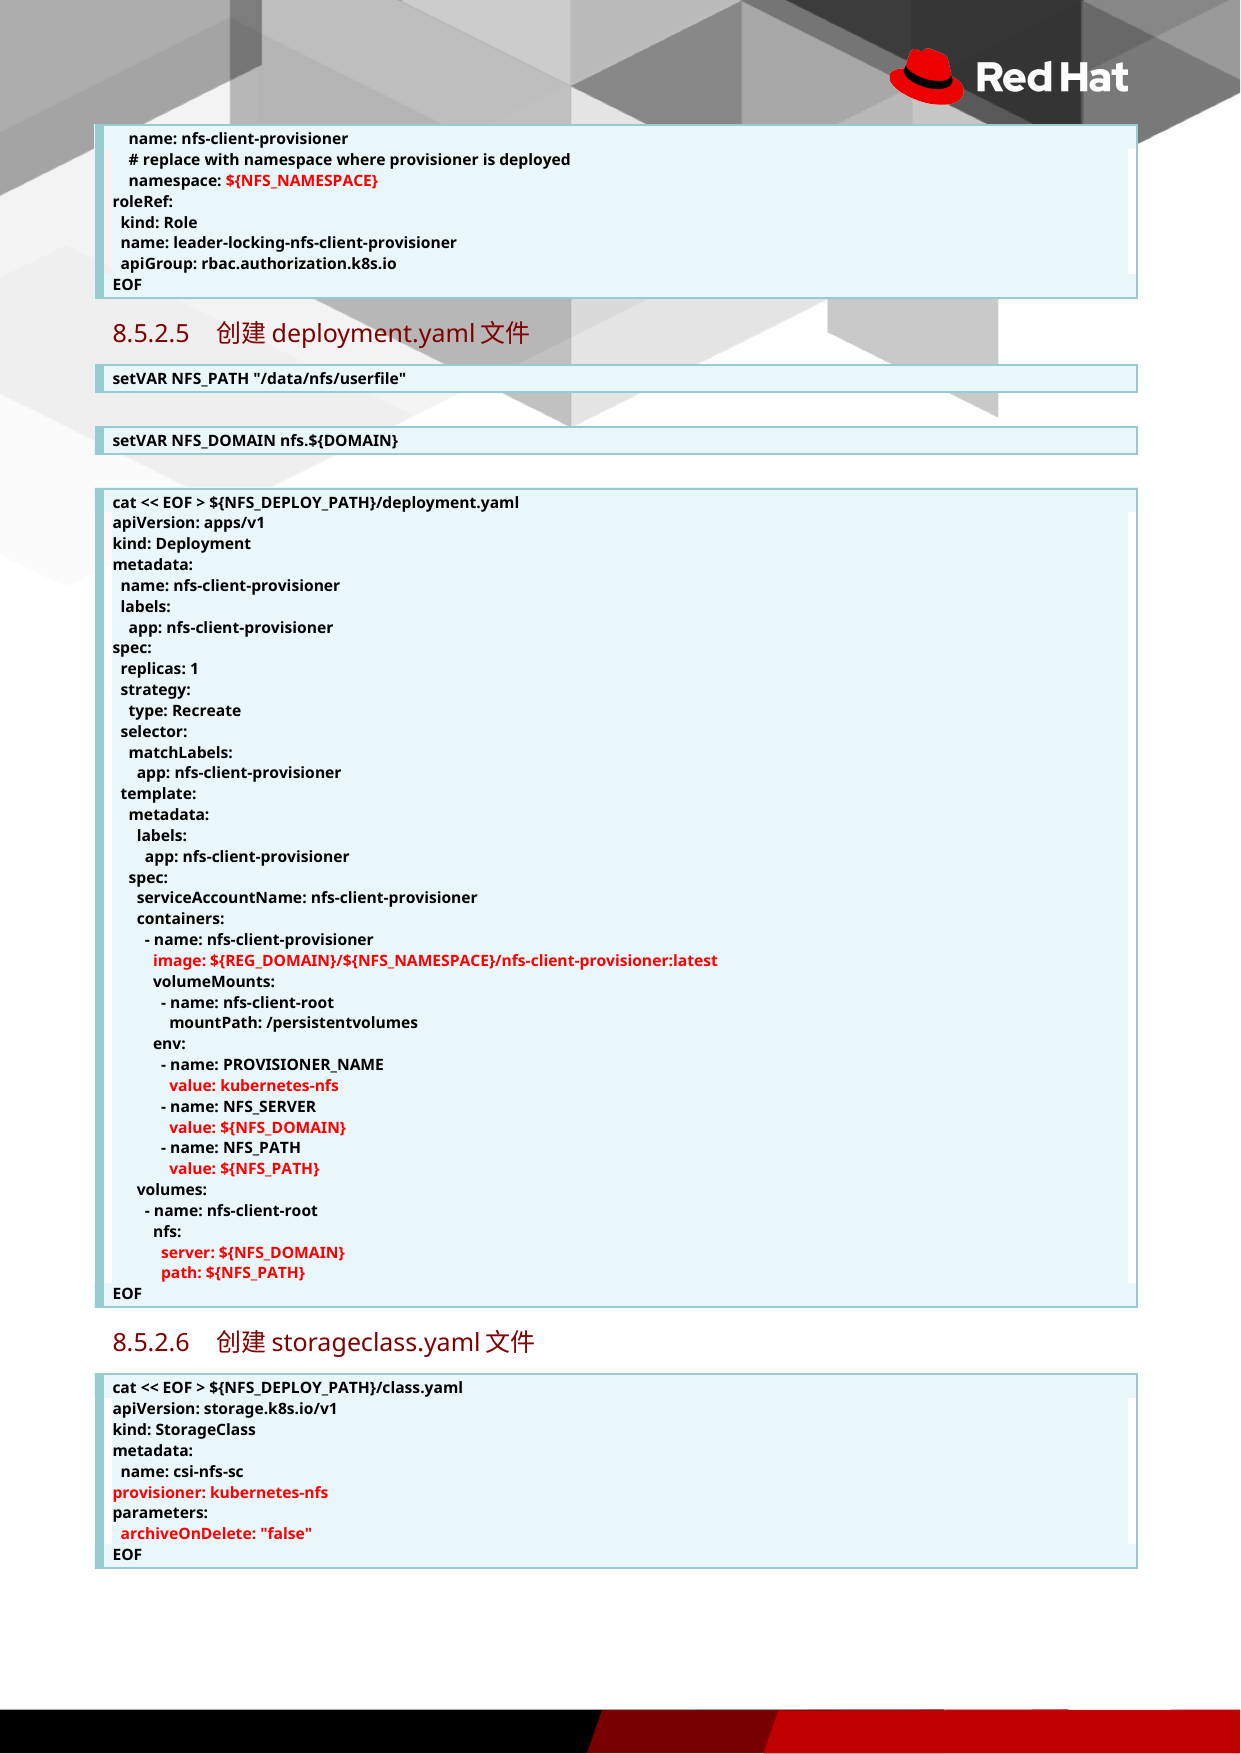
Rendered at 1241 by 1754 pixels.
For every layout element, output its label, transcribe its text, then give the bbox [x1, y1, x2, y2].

text selector: [112, 721, 1128, 742]
text setVAR NFS_DOMAIN nfs.${DOMAIN} [104, 428, 1136, 453]
text - name: nfs-client-root [112, 992, 1128, 1012]
text template: [112, 783, 1128, 804]
text name: nfs-client-provisioner [112, 575, 1128, 596]
subtitle 创建deployment.yaml文件 [112, 299, 1128, 364]
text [112, 232, 1128, 253]
text labels: [112, 825, 1128, 846]
text type: Recreate [112, 700, 1128, 721]
text path: ${NFS_PATH} [112, 1262, 1128, 1279]
text name: csi-nfs-sc [112, 1461, 1128, 1482]
text nfs: [112, 1221, 1128, 1242]
text - name: PROVISIONER_NAME [112, 1054, 1128, 1075]
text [112, 149, 1128, 170]
text roleRef: [112, 191, 1128, 212]
text app: nfs-client-provisioner [112, 846, 1128, 867]
text name: nfs-client-provisioner [104, 126, 1136, 149]
text value: ${NFS_PATH} [112, 1158, 1128, 1179]
text cat << EOF > ${NFS_DEPLOY_PATH}/class.yaml [104, 1375, 1136, 1398]
text EOF [104, 1540, 1136, 1567]
text - name: NFS_SERVER [112, 1096, 1128, 1117]
text image: ${REG_DOMAIN}/${NFS_NAMESPACE}/nfs-client-provisioner:latest [112, 950, 1128, 971]
text matchLabels: [112, 742, 1128, 762]
text kind: Role [112, 212, 1128, 232]
picture [889, 48, 1128, 105]
text strategy: [112, 679, 1128, 700]
text kind: Deployment [112, 533, 1128, 554]
text mountPath: /persistentvolumes [112, 1012, 1128, 1033]
text volumes: [112, 1179, 1128, 1200]
text apiVersion: storage.k8s.io/v1 [112, 1398, 1128, 1419]
text parameters: [112, 1502, 1128, 1523]
text - name: nfs-client-root [112, 1200, 1128, 1221]
text value: kubernetes-nfs [112, 1075, 1128, 1096]
text EOF [104, 1279, 1136, 1306]
text server: ${NFS_DOMAIN} [112, 1242, 1128, 1262]
subtitle 创建storageclass.yaml文件 [112, 1308, 1128, 1373]
text metadata: [112, 804, 1128, 825]
text archiveOnDelete: "false" [112, 1523, 1128, 1540]
text volumeMounts: [112, 971, 1128, 992]
text replicas: 1 [112, 658, 1128, 679]
text - name: NFS_PATH [112, 1137, 1128, 1158]
text apiVersion: apps/v1 [112, 512, 1128, 533]
text setVAR NFS_PATH "/data/nfs/userfile" [104, 366, 1136, 391]
text labels: [112, 596, 1128, 617]
text metadata: [112, 554, 1128, 575]
text containers: [112, 908, 1128, 929]
text cat << EOF > ${NFS_DEPLOY_PATH}/deployment.yaml [104, 490, 1136, 512]
text metadata: [112, 1440, 1128, 1461]
text app: nfs-client-provisioner [112, 762, 1128, 783]
text EOF [104, 270, 1136, 297]
text apiGroup: rbac.authorization.k8s.io [112, 253, 1128, 270]
text app: nfs-client-provisioner [112, 617, 1128, 637]
text namespace: ${NFS_NAMESPACE} [112, 170, 1128, 191]
text spec: [112, 867, 1128, 887]
text value: ${NFS_DOMAIN} [112, 1117, 1128, 1137]
text provisioner: kubernetes-nfs [112, 1482, 1128, 1502]
text - name: nfs-client-provisioner [112, 929, 1128, 950]
text kind: StorageClass [112, 1419, 1128, 1440]
text spec: [112, 637, 1128, 658]
text serviceAccountName: nfs-client-provisioner [112, 887, 1128, 908]
text env: [112, 1033, 1128, 1054]
